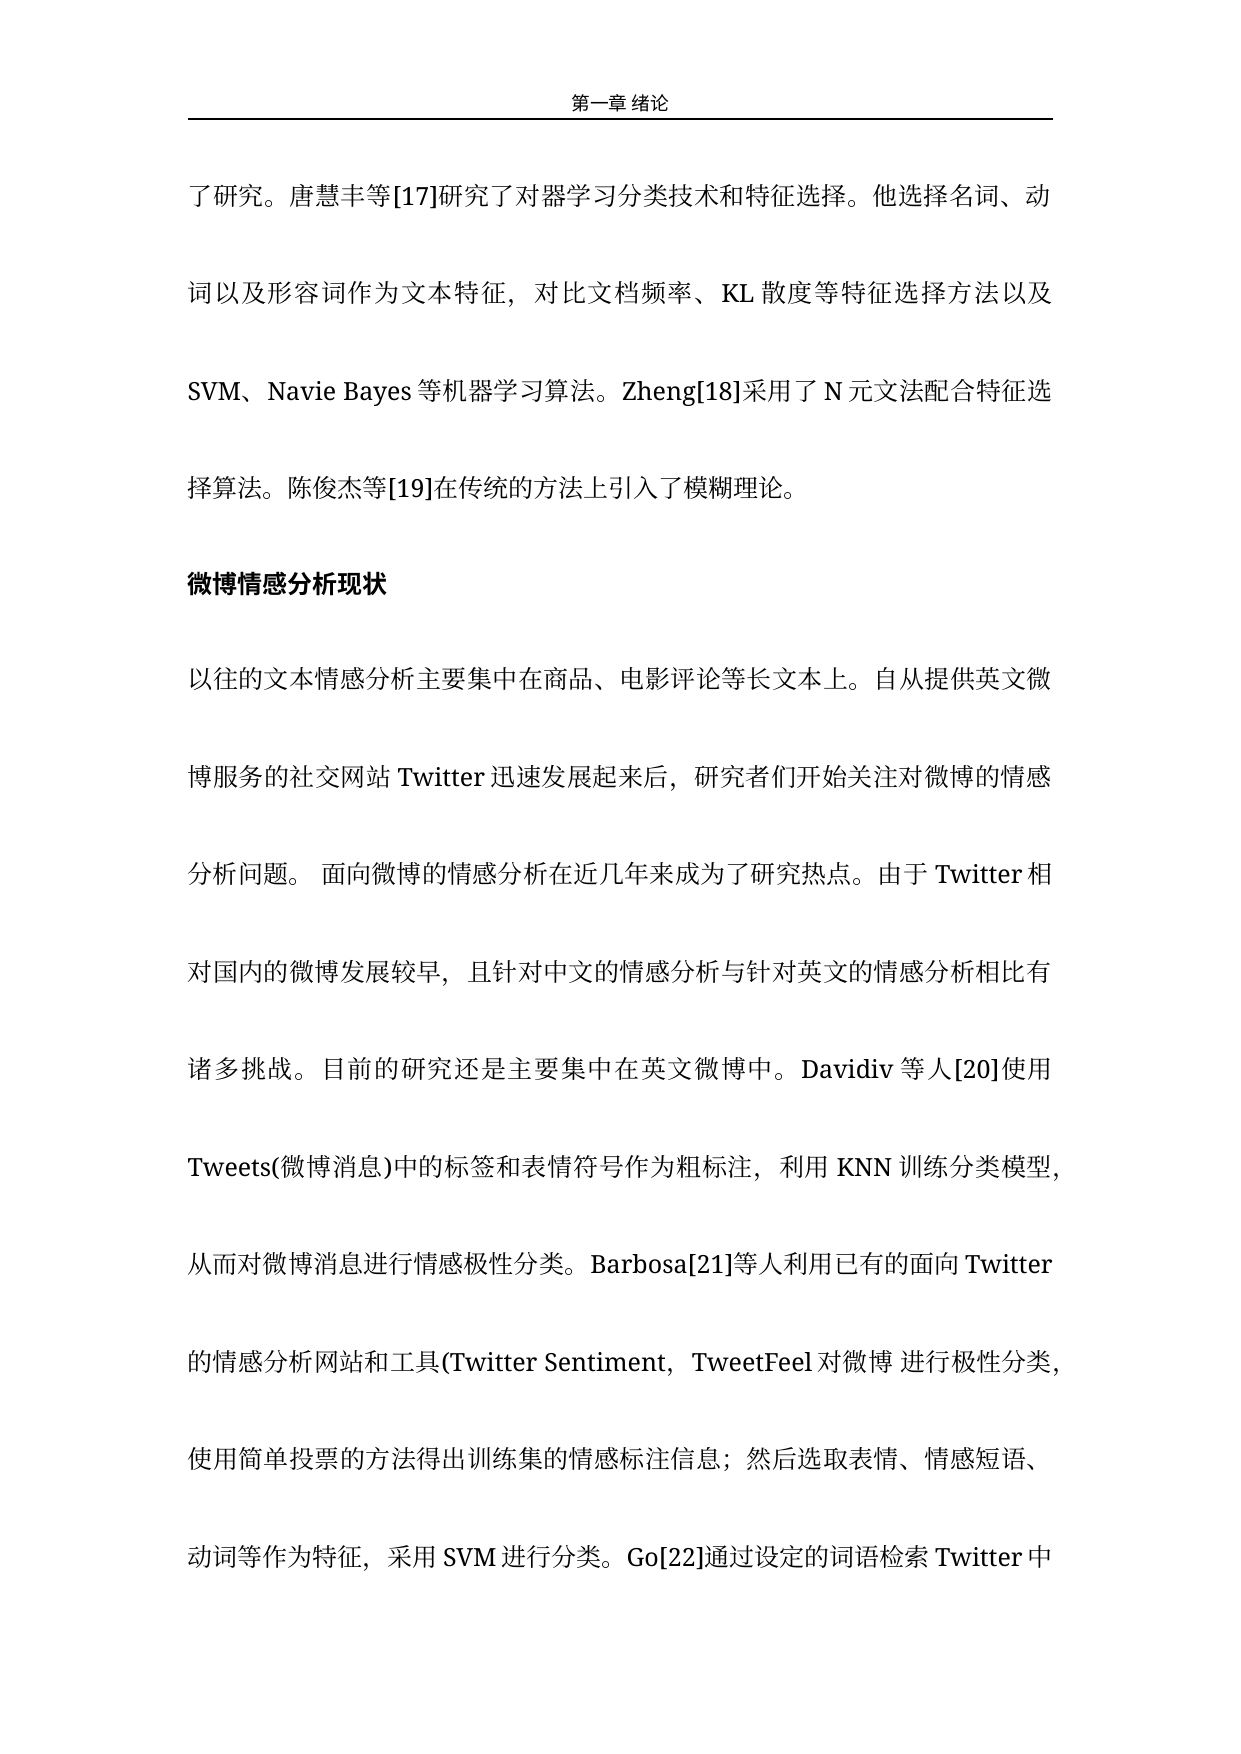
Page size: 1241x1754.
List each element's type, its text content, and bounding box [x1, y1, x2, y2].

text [187, 646, 1053, 1588]
text 微博情感分析现状 [187, 550, 1053, 615]
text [187, 162, 1053, 519]
